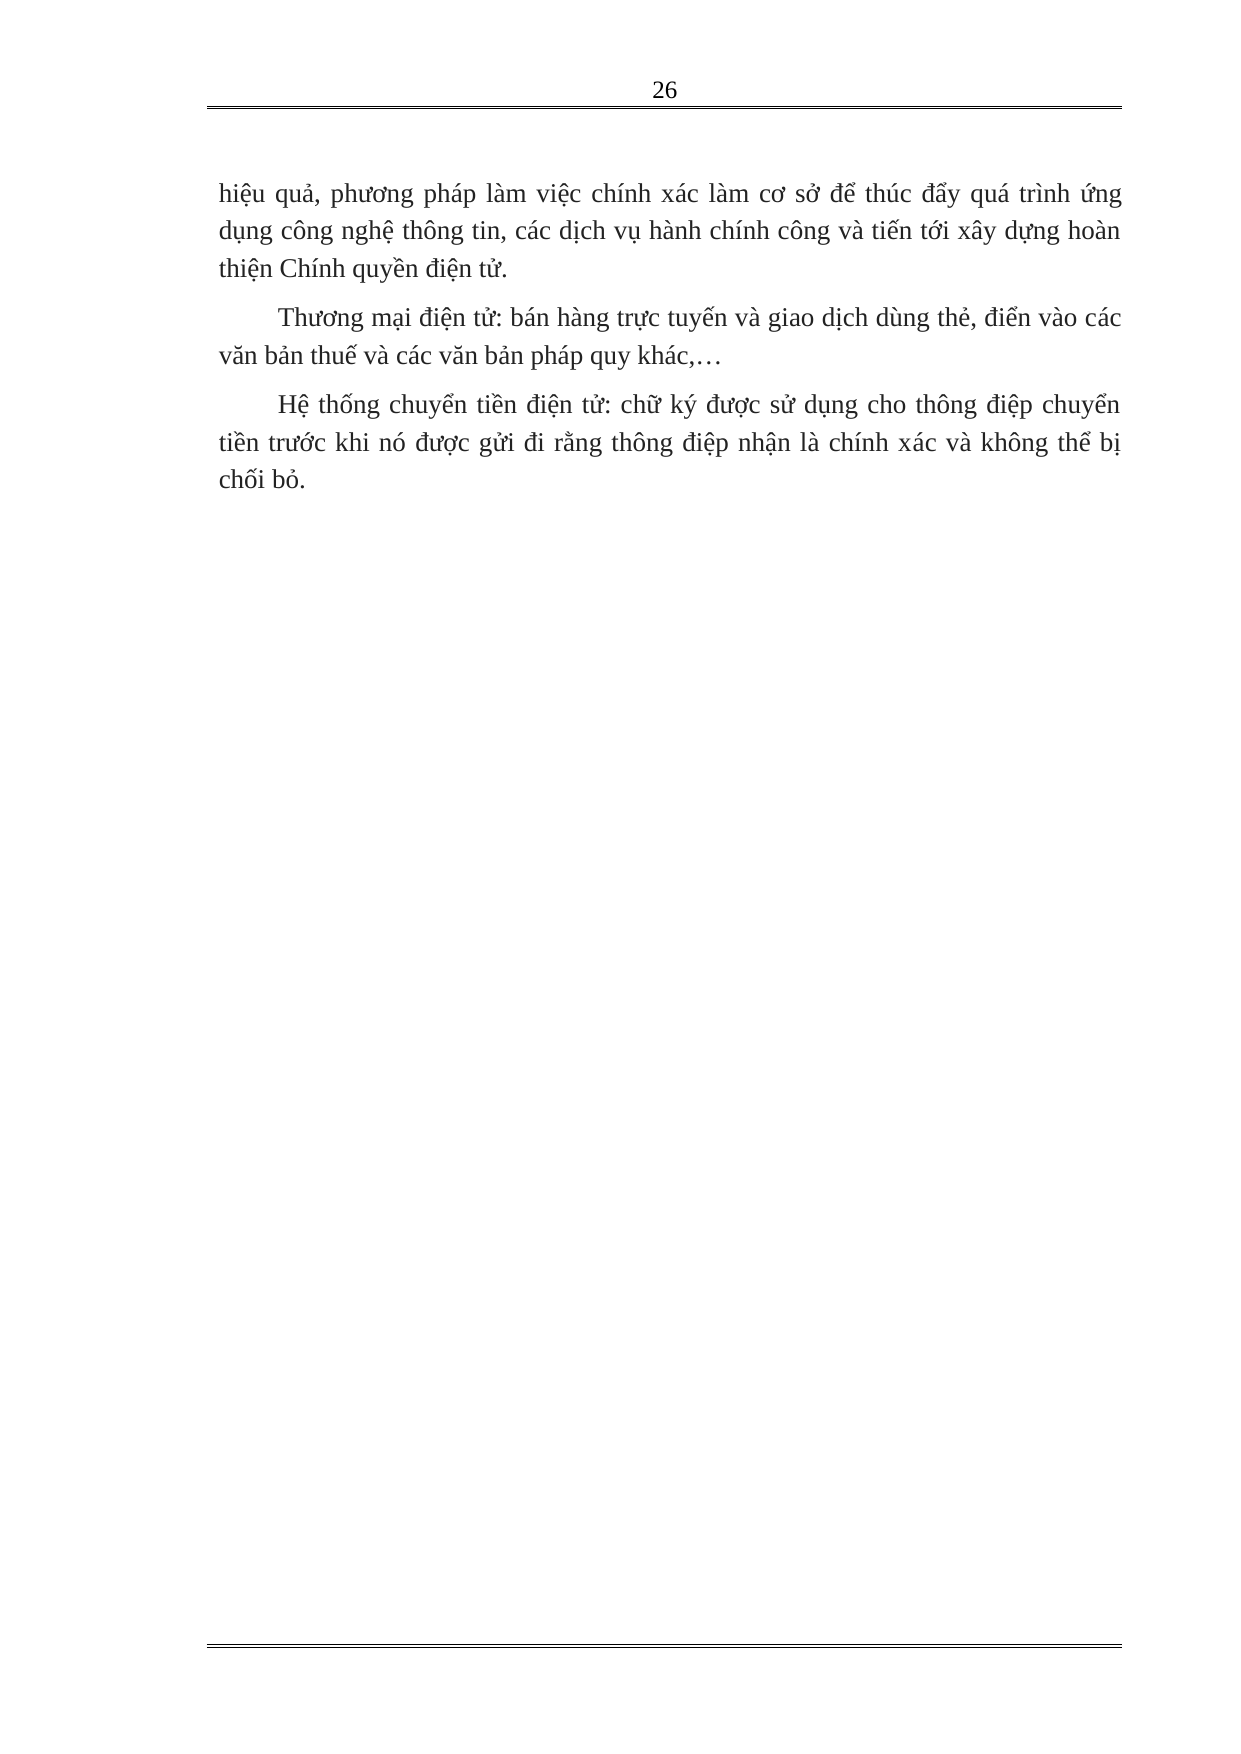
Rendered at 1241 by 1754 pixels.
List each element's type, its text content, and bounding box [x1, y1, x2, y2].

text Thương mại điện tử: bán hàng trực tuyến và giao dịch dùng thẻ, điển vào các văn bản thuế và các văn bản pháp quy khác,… [218, 302, 1122, 370]
text Hệ thống chuyển tiền điện tử: chữ ký được sử dụng cho thông điệp chuyển tiền trước khi nó được gửi đi rằng thông điệp nhận là chính xác và không thể bị chối bỏ. [218, 389, 1122, 494]
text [218, 177, 1122, 283]
